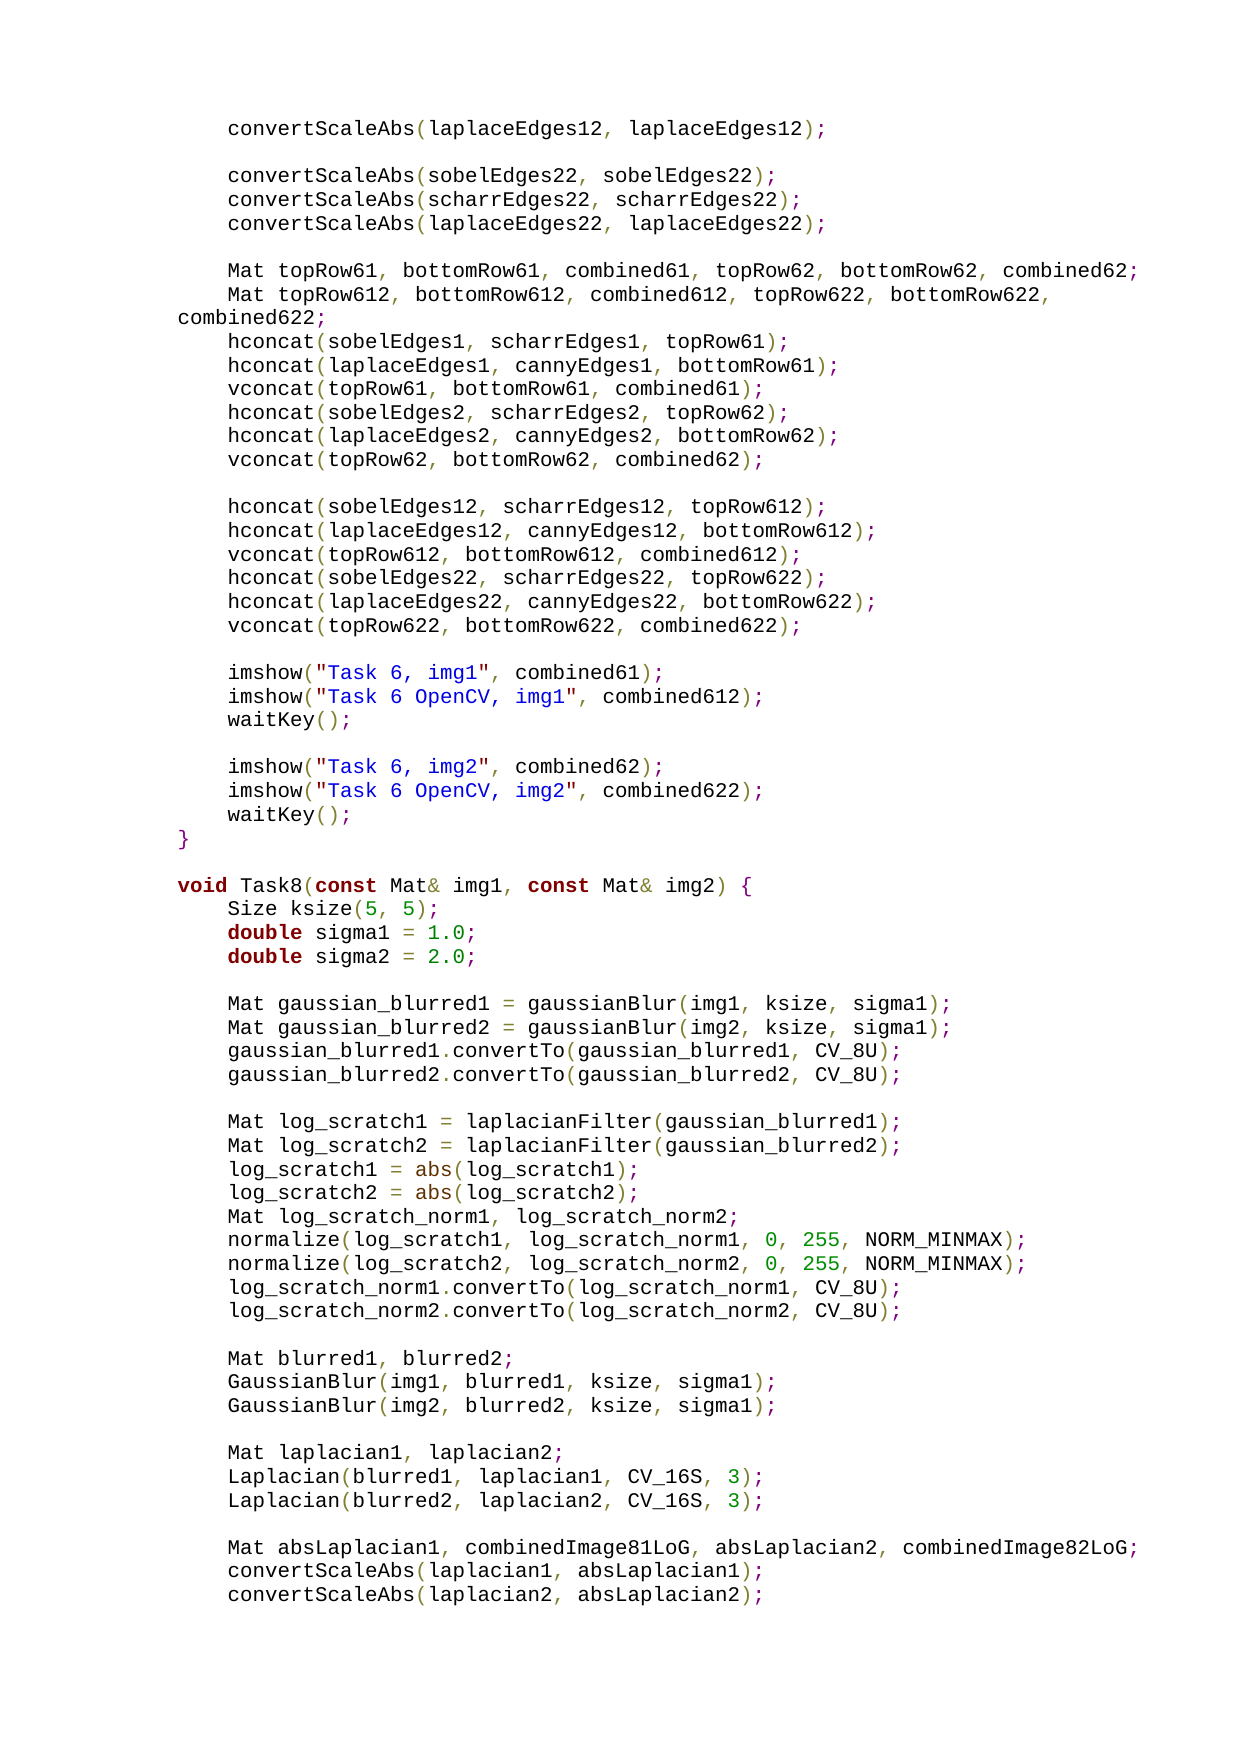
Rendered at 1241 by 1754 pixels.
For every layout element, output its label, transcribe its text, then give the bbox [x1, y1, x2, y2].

text convertScaleAbs(laplaceEdges12, laplaceEdges12); [177, 118, 1152, 142]
text Laplacian(blurred1, laplacian1, CV_16S, 3); [177, 1466, 1152, 1489]
text vconcat(topRow622, bottomRow622, combined622); [177, 615, 1152, 638]
text Mat blurred1, blurred2; [177, 1348, 1152, 1371]
text imshow("Task 6, img2", combined62); [177, 757, 1152, 780]
text convertScaleAbs(laplacian2, absLaplacian2); [177, 1584, 1152, 1608]
text Mat gaussian_blurred2 = gaussianBlur(img2, ksize, sigma1); [177, 1017, 1152, 1040]
text normalize(log_scratch2, log_scratch_norm2, 0, 255, NORM_MINMAX); [177, 1253, 1152, 1277]
text hconcat(sobelEdges12, scharrEdges12, topRow612); [177, 496, 1152, 520]
text GaussianBlur(img2, blurred2, ksize, sigma1); [177, 1395, 1152, 1419]
text waitKey(); [177, 709, 1152, 733]
text hconcat(laplaceEdges2, cannyEdges2, bottomRow62); [177, 426, 1152, 449]
text convertScaleAbs(laplacian1, absLaplacian1); [177, 1561, 1152, 1584]
text hconcat(laplaceEdges22, cannyEdges22, bottomRow622); [177, 591, 1152, 615]
text gaussian_blurred1.convertTo(gaussian_blurred1, CV_8U); [177, 1040, 1152, 1064]
text imshow("Task 6 OpenCV, img1", combined612); [177, 686, 1152, 709]
text Mat log_scratch_norm1, log_scratch_norm2; [177, 1206, 1152, 1229]
text log_scratch_norm2.convertTo(log_scratch_norm2, CV_8U); [177, 1300, 1152, 1324]
text imshow("Task 6 OpenCV, img2", combined622); [177, 780, 1152, 804]
text convertScaleAbs(laplaceEdges22, laplaceEdges22); [177, 213, 1152, 236]
text Mat laplacian1, laplacian2; [177, 1442, 1152, 1466]
text vconcat(topRow612, bottomRow612, combined612); [177, 544, 1152, 567]
text Mat absLaplacian1, combinedImage81LoG, absLaplacian2, combinedImage82LoG; [177, 1537, 1152, 1561]
text vconcat(topRow61, bottomRow61, combined61); [177, 378, 1152, 402]
text Size ksize(5, 5); [177, 898, 1152, 922]
text Laplacian(blurred2, laplacian2, CV_16S, 3); [177, 1489, 1152, 1513]
text hconcat(laplaceEdges12, cannyEdges12, bottomRow612); [177, 520, 1152, 544]
text hconcat(sobelEdges1, scharrEdges1, topRow61); [177, 331, 1152, 354]
text log_scratch1 = abs(log_scratch1); [177, 1158, 1152, 1182]
text hconcat(sobelEdges22, scharrEdges22, topRow622); [177, 567, 1152, 591]
text imshow("Task 6, img1", combined61); [177, 662, 1152, 686]
text log_scratch2 = abs(log_scratch2); [177, 1182, 1152, 1206]
text hconcat(sobelEdges2, scharrEdges2, topRow62); [177, 402, 1152, 426]
text GaussianBlur(img1, blurred1, ksize, sigma1); [177, 1371, 1152, 1395]
text double sigma1 = 1.0; [177, 922, 1152, 946]
text void Task8(const Mat& img1, const Mat& img2) { [177, 875, 1152, 898]
text } [177, 827, 1152, 851]
text vconcat(topRow62, bottomRow62, combined62); [177, 449, 1152, 473]
text Mat log_scratch2 = laplacianFilter(gaussian_blurred2); [177, 1135, 1152, 1158]
text Mat topRow61, bottomRow61, combined61, topRow62, bottomRow62, combined62; [177, 260, 1152, 284]
text gaussian_blurred2.convertTo(gaussian_blurred2, CV_8U); [177, 1064, 1152, 1088]
text Mat log_scratch1 = laplacianFilter(gaussian_blurred1); [177, 1111, 1152, 1135]
text convertScaleAbs(sobelEdges22, sobelEdges22); [177, 165, 1152, 189]
text Mat topRow612, bottomRow612, combined612, topRow622, bottomRow622, combined622; [177, 284, 1152, 331]
text normalize(log_scratch1, log_scratch_norm1, 0, 255, NORM_MINMAX); [177, 1229, 1152, 1253]
text waitKey(); [177, 804, 1152, 827]
text hconcat(laplaceEdges1, cannyEdges1, bottomRow61); [177, 354, 1152, 378]
text double sigma2 = 2.0; [177, 946, 1152, 969]
text convertScaleAbs(scharrEdges22, scharrEdges22); [177, 189, 1152, 213]
text Mat gaussian_blurred1 = gaussianBlur(img1, ksize, sigma1); [177, 993, 1152, 1017]
text log_scratch_norm1.convertTo(log_scratch_norm1, CV_8U); [177, 1277, 1152, 1300]
